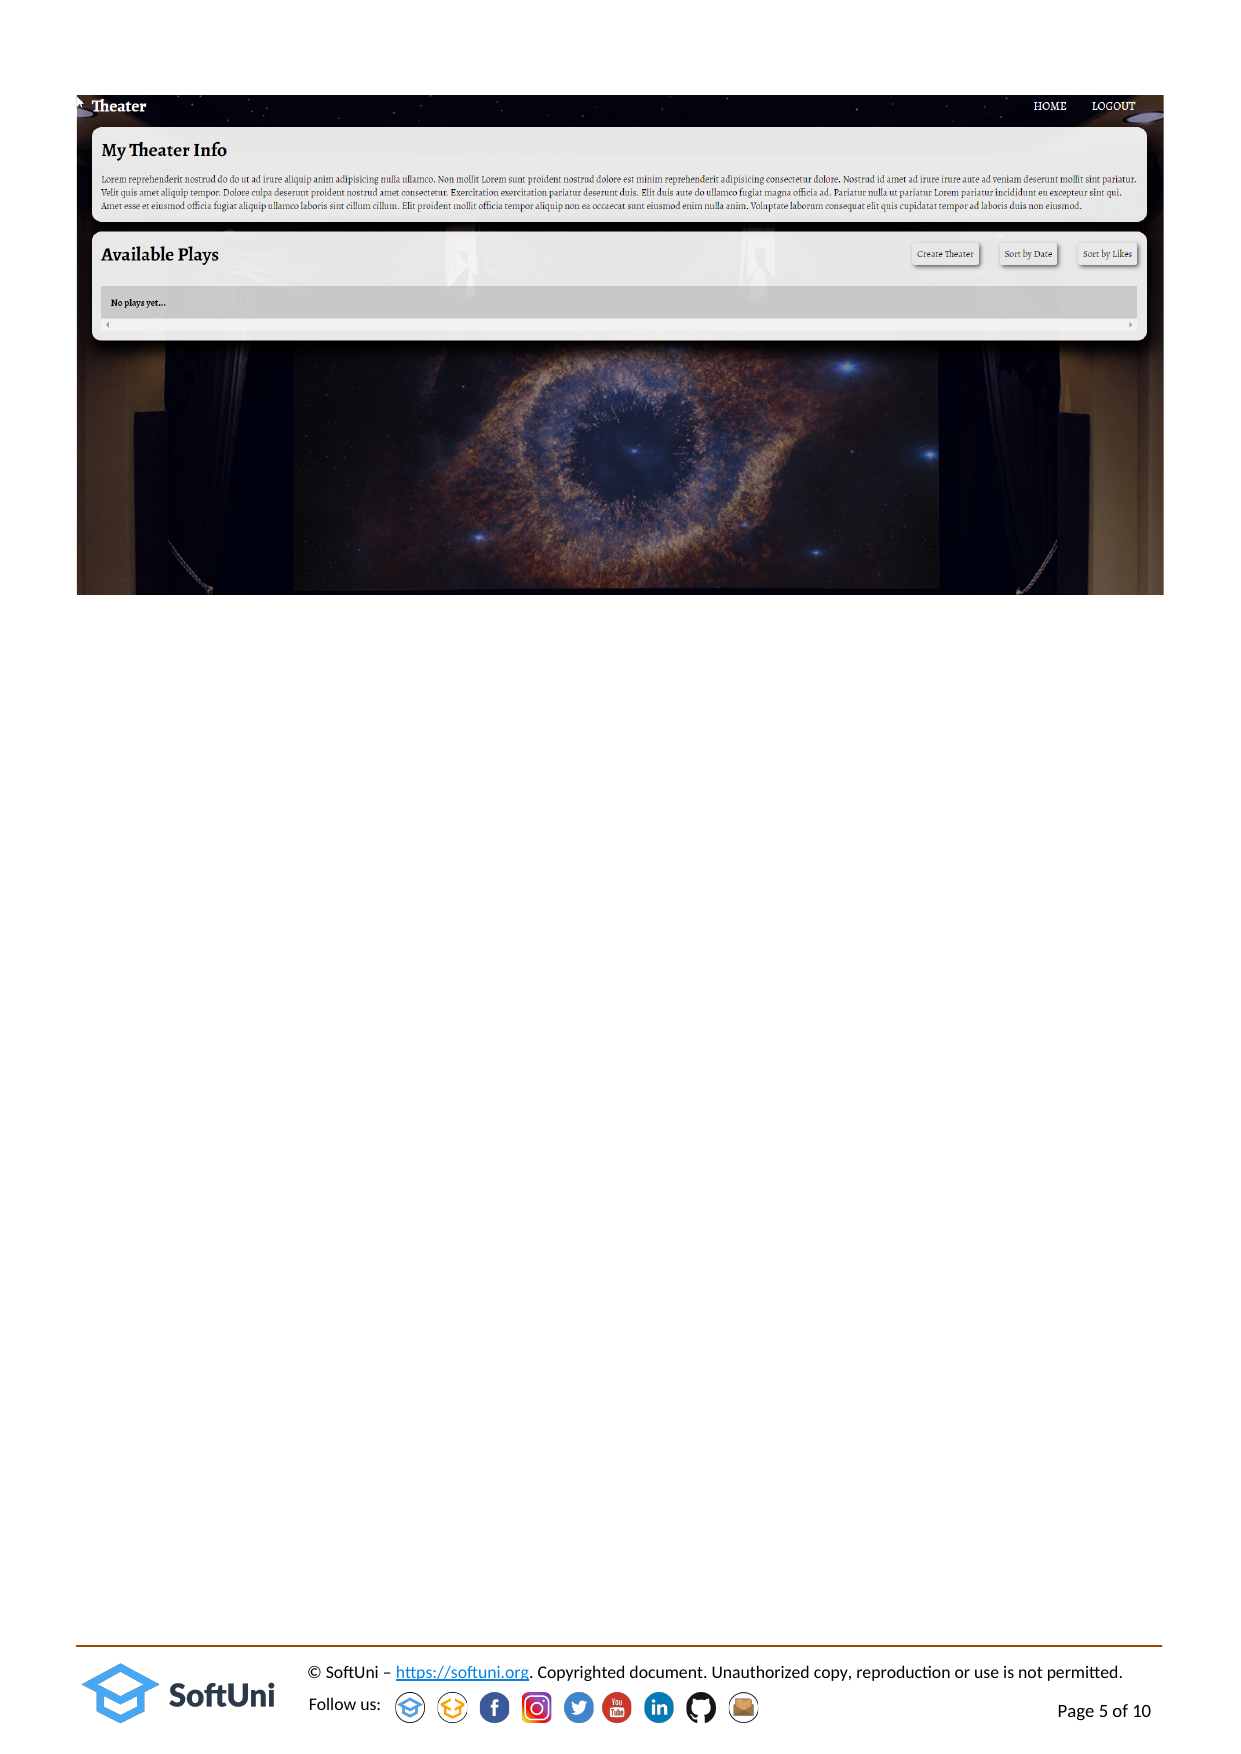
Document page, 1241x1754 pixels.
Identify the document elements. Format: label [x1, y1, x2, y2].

picture [665, 1692, 674, 1701]
picture [686, 1692, 716, 1723]
picture [76, 95, 1164, 595]
picture [479, 1692, 510, 1723]
picture [564, 1692, 594, 1723]
picture [658, 1705, 667, 1714]
picture [644, 1692, 653, 1701]
picture [437, 1692, 468, 1723]
picture [395, 1692, 425, 1723]
picture [728, 1692, 759, 1723]
picture [665, 1714, 674, 1723]
picture [75, 1658, 281, 1729]
picture [644, 1714, 653, 1723]
picture [602, 1692, 632, 1723]
picture [522, 1692, 552, 1723]
